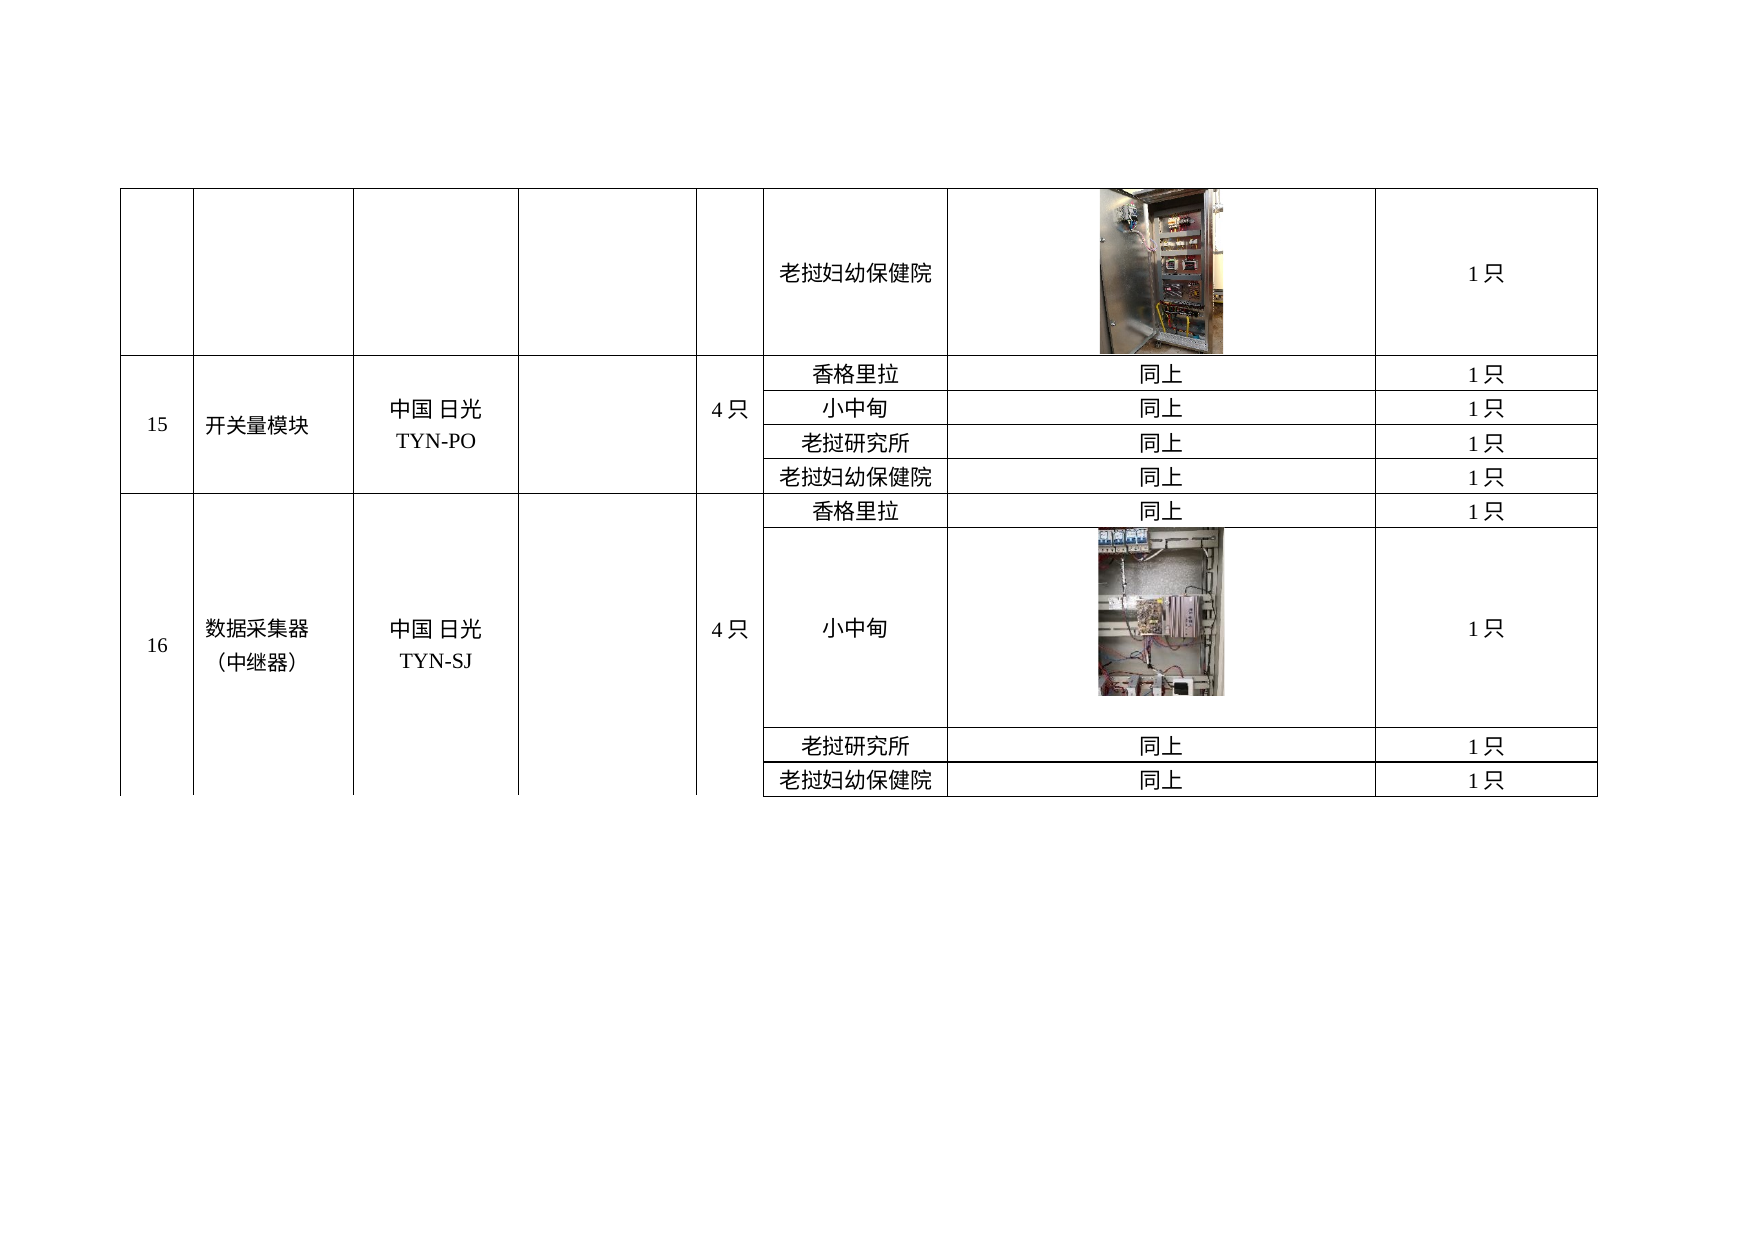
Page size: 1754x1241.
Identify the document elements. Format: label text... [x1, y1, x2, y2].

table_cell 老挝研究所 [764, 728, 947, 761]
table_cell 同上 [948, 459, 1375, 492]
table_cell 老挝妇幼保健院 [764, 763, 947, 796]
table_cell [518, 494, 696, 796]
table_cell 老挝妇幼保健院 [764, 459, 947, 492]
table_cell 同上 [948, 391, 1375, 424]
table_cell 同上 [948, 728, 1375, 761]
table_cell 老挝研究所 [764, 425, 947, 458]
table_cell 中国 日光TYN-PO [354, 356, 518, 492]
table_cell 开关量模块 [194, 356, 353, 492]
table_cell [519, 356, 696, 492]
table_cell 16 [121, 494, 194, 796]
picture [1098, 527, 1225, 696]
table_cell 同上 [948, 763, 1375, 796]
table_cell 香格里拉 [764, 494, 947, 527]
table_cell 4只 [697, 356, 763, 492]
table_cell 数据采集器 （中继器） [194, 494, 353, 796]
table_cell 1只 [1376, 528, 1597, 727]
table_cell 4只 [696, 494, 763, 796]
table_cell 小中甸 [764, 528, 947, 727]
table_cell 小中甸 [764, 391, 947, 424]
table_cell 1只 [1376, 391, 1597, 424]
table_cell 同上 [948, 356, 1375, 389]
table_cell 1只 [1376, 728, 1597, 761]
table_cell 1只 [1376, 189, 1597, 355]
table_cell 1只 [1376, 763, 1597, 796]
table_cell 同上 [948, 494, 1375, 527]
table_cell [948, 189, 1375, 355]
picture [1099, 189, 1224, 354]
table_cell 15 [121, 356, 193, 492]
table_cell [948, 528, 1375, 727]
table_cell 1只 [1376, 425, 1597, 458]
table_cell 1只 [1376, 494, 1597, 527]
table_cell 同上 [948, 425, 1375, 458]
table_cell 香格里拉 [764, 356, 947, 389]
table_cell 1只 [1376, 356, 1597, 389]
table_cell 1只 [1376, 459, 1597, 492]
table_cell 老挝妇幼保健院 [764, 189, 947, 355]
table_cell 中国 日光TYN-SJ [354, 494, 518, 796]
